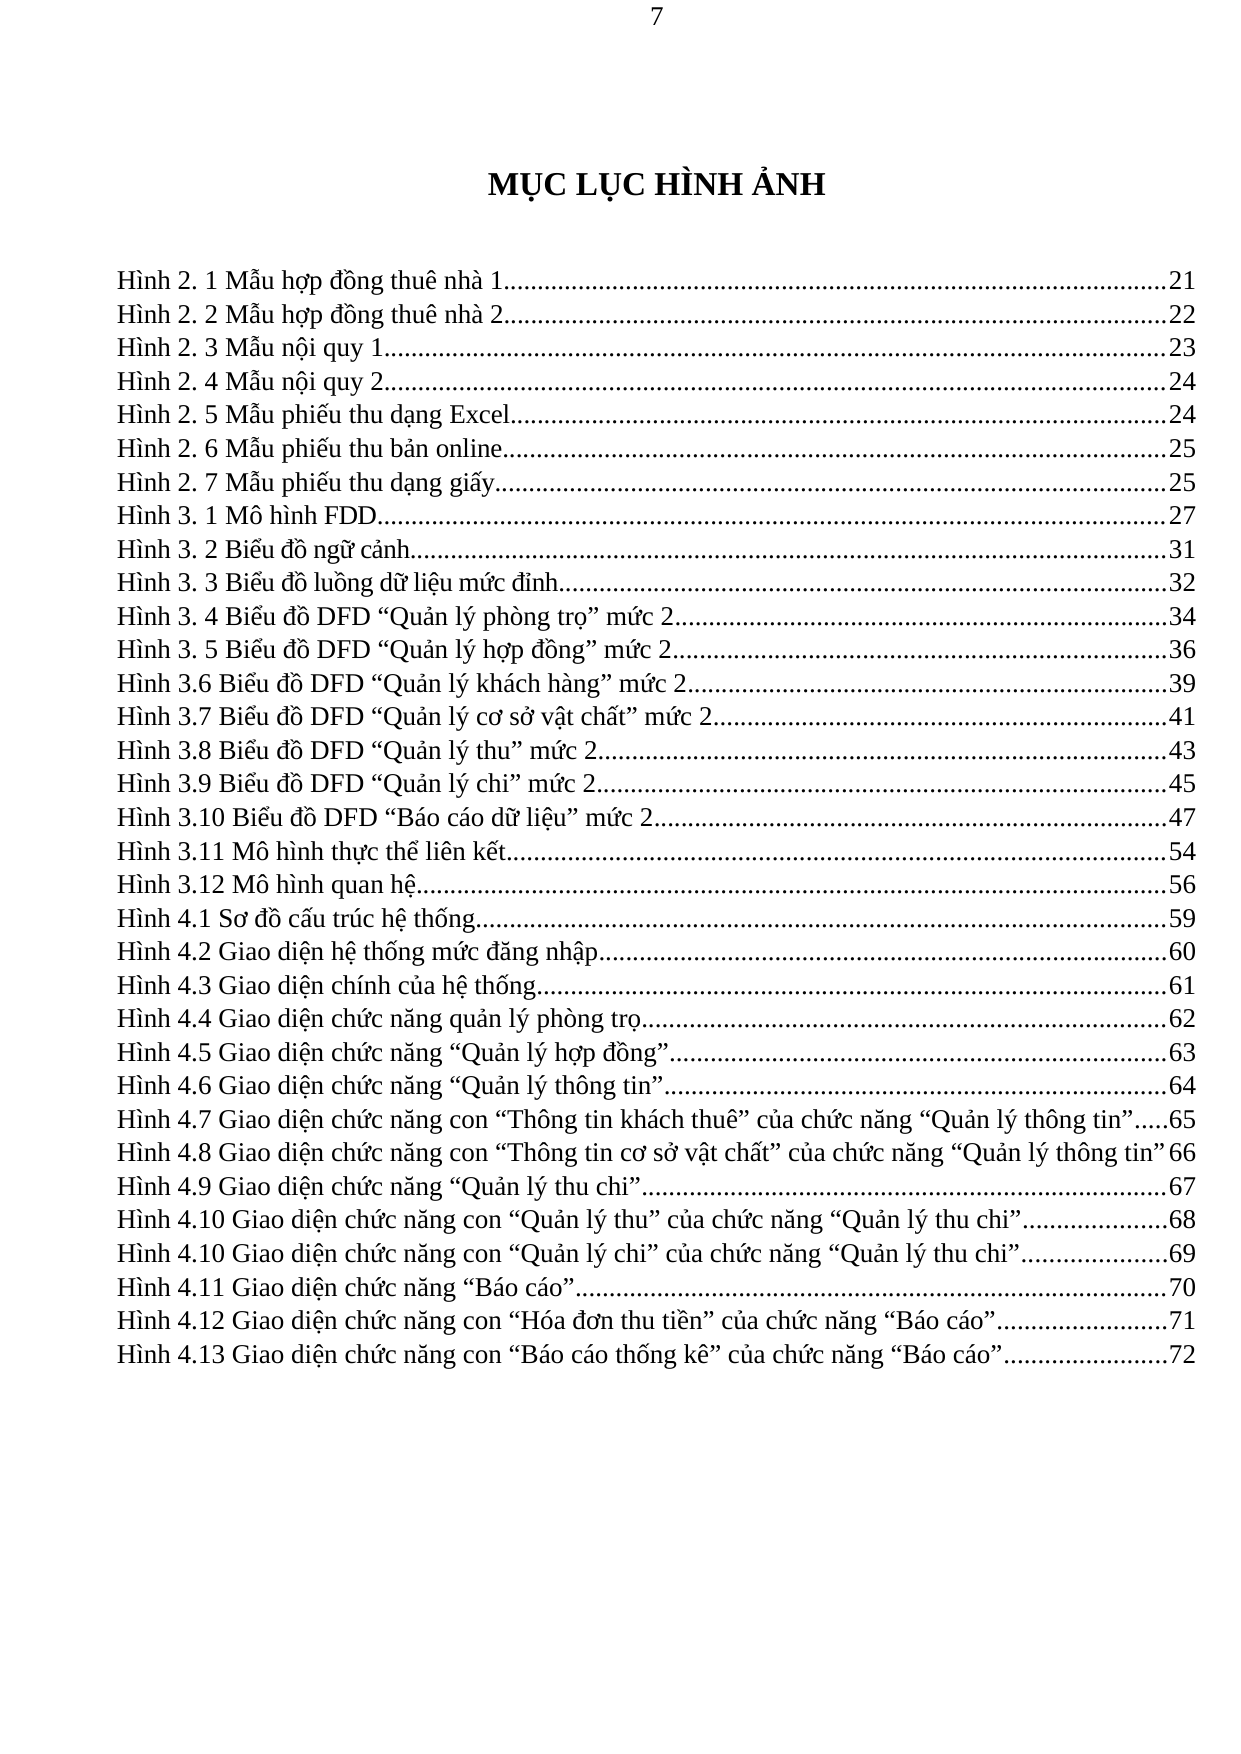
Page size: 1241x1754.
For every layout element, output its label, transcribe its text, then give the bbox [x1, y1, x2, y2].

text Hình 3.9 Biểu đồ DFD “Quản lý chi” mức 2 45 [117, 768, 1196, 799]
text Hình 3. 5 Biểu đồ DFD “Quản lý hợp đồng” mức 2 36 [117, 633, 1196, 664]
text Hình 2. 6 Mẫu phiếu thu bản online 25 [117, 432, 1196, 463]
text Hình 3.6 Biểu đồ DFD “Quản lý khách hàng” mức 2 39 [117, 667, 1196, 698]
text Hình 3.8 Biểu đồ DFD “Quản lý thu” mức 2 43 [117, 734, 1196, 765]
text Hình 3.10 Biểu đồ DFD “Báo cáo dữ liệu” mức 2 47 [117, 801, 1196, 832]
text Hình 4.7 Giao diện chức năng con “Thông tin khách thuê” của chức năng “Quản lý thông tin” 65 [117, 1103, 1196, 1134]
text Hình 4.10 Giao diện chức năng con “Quản lý thu” của chức năng “Quản lý thu chi” 68 [117, 1204, 1196, 1235]
text Hình 3. 4 Biểu đồ DFD “Quản lý phòng trọ” mức 2 34 [117, 600, 1196, 631]
text Hình 3. 3 Biểu đồ luồng dữ liệu mức đỉnh 32 [117, 566, 1196, 597]
text Hình 4.11 Giao diện chức năng “Báo cáo” 70 [117, 1271, 1196, 1302]
text Hình 4.1 Sơ đồ cấu trúc hệ thống 59 [117, 902, 1196, 933]
text Hình 4.8 Giao diện chức năng con “Thông tin cơ sở vật chất” của chức năng “Quản lý thông tin” 66 [117, 1137, 1196, 1168]
text Hình 2. 1 Mẫu hợp đồng thuê nhà 1 21 [117, 264, 1196, 296]
subtitle MỤC LỤC HÌNH ẢNH [117, 164, 1196, 203]
text Hình 2. 5 Mẫu phiếu thu dạng Excel 24 [117, 399, 1196, 430]
text Hình 3. 1 Mô hình FDD 27 [117, 499, 1196, 530]
text Hình 3.12 Mô hình quan hệ 56 [117, 868, 1196, 899]
text Hình 3. 2 Biểu đồ ngữ cảnh 31 [117, 533, 1196, 564]
text Hình 4.13 Giao diện chức năng con “Báo cáo thống kê” của chức năng “Báo cáo” 72 [117, 1338, 1196, 1369]
text Hình 4.3 Giao diện chính của hệ thống 61 [117, 969, 1196, 1000]
text Hình 2. 3 Mẫu nội quy 1 23 [117, 332, 1196, 363]
text Hình 2. 2 Mẫu hợp đồng thuê nhà 2 22 [117, 298, 1196, 329]
text Hình 4.4 Giao diện chức năng quản lý phòng trọ 62 [117, 1002, 1196, 1033]
text Hình 3.11 Mô hình thực thể liên kết 54 [117, 835, 1196, 866]
text Hình 4.9 Giao diện chức năng “Quản lý thu chi” 67 [117, 1170, 1196, 1201]
text Hình 4.2 Giao diện hệ thống mức đăng nhập 60 [117, 935, 1196, 966]
text Hình 4.5 Giao diện chức năng “Quản lý hợp đồng” 63 [117, 1036, 1196, 1067]
text Hình 3.7 Biểu đồ DFD “Quản lý cơ sở vật chất” mức 2 41 [117, 701, 1196, 732]
text Hình 4.6 Giao diện chức năng “Quản lý thông tin” 64 [117, 1069, 1196, 1101]
text Hình 4.10 Giao diện chức năng con “Quản lý chi” của chức năng “Quản lý thu chi” 69 [117, 1237, 1196, 1268]
text Hình 2. 7 Mẫu phiếu thu dạng giấy 25 [117, 466, 1196, 497]
text Hình 4.12 Giao diện chức năng con “Hóa đơn thu tiền” của chức năng “Báo cáo” 71 [117, 1304, 1196, 1335]
text Hình 2. 4 Mẫu nội quy 2 24 [117, 365, 1196, 396]
